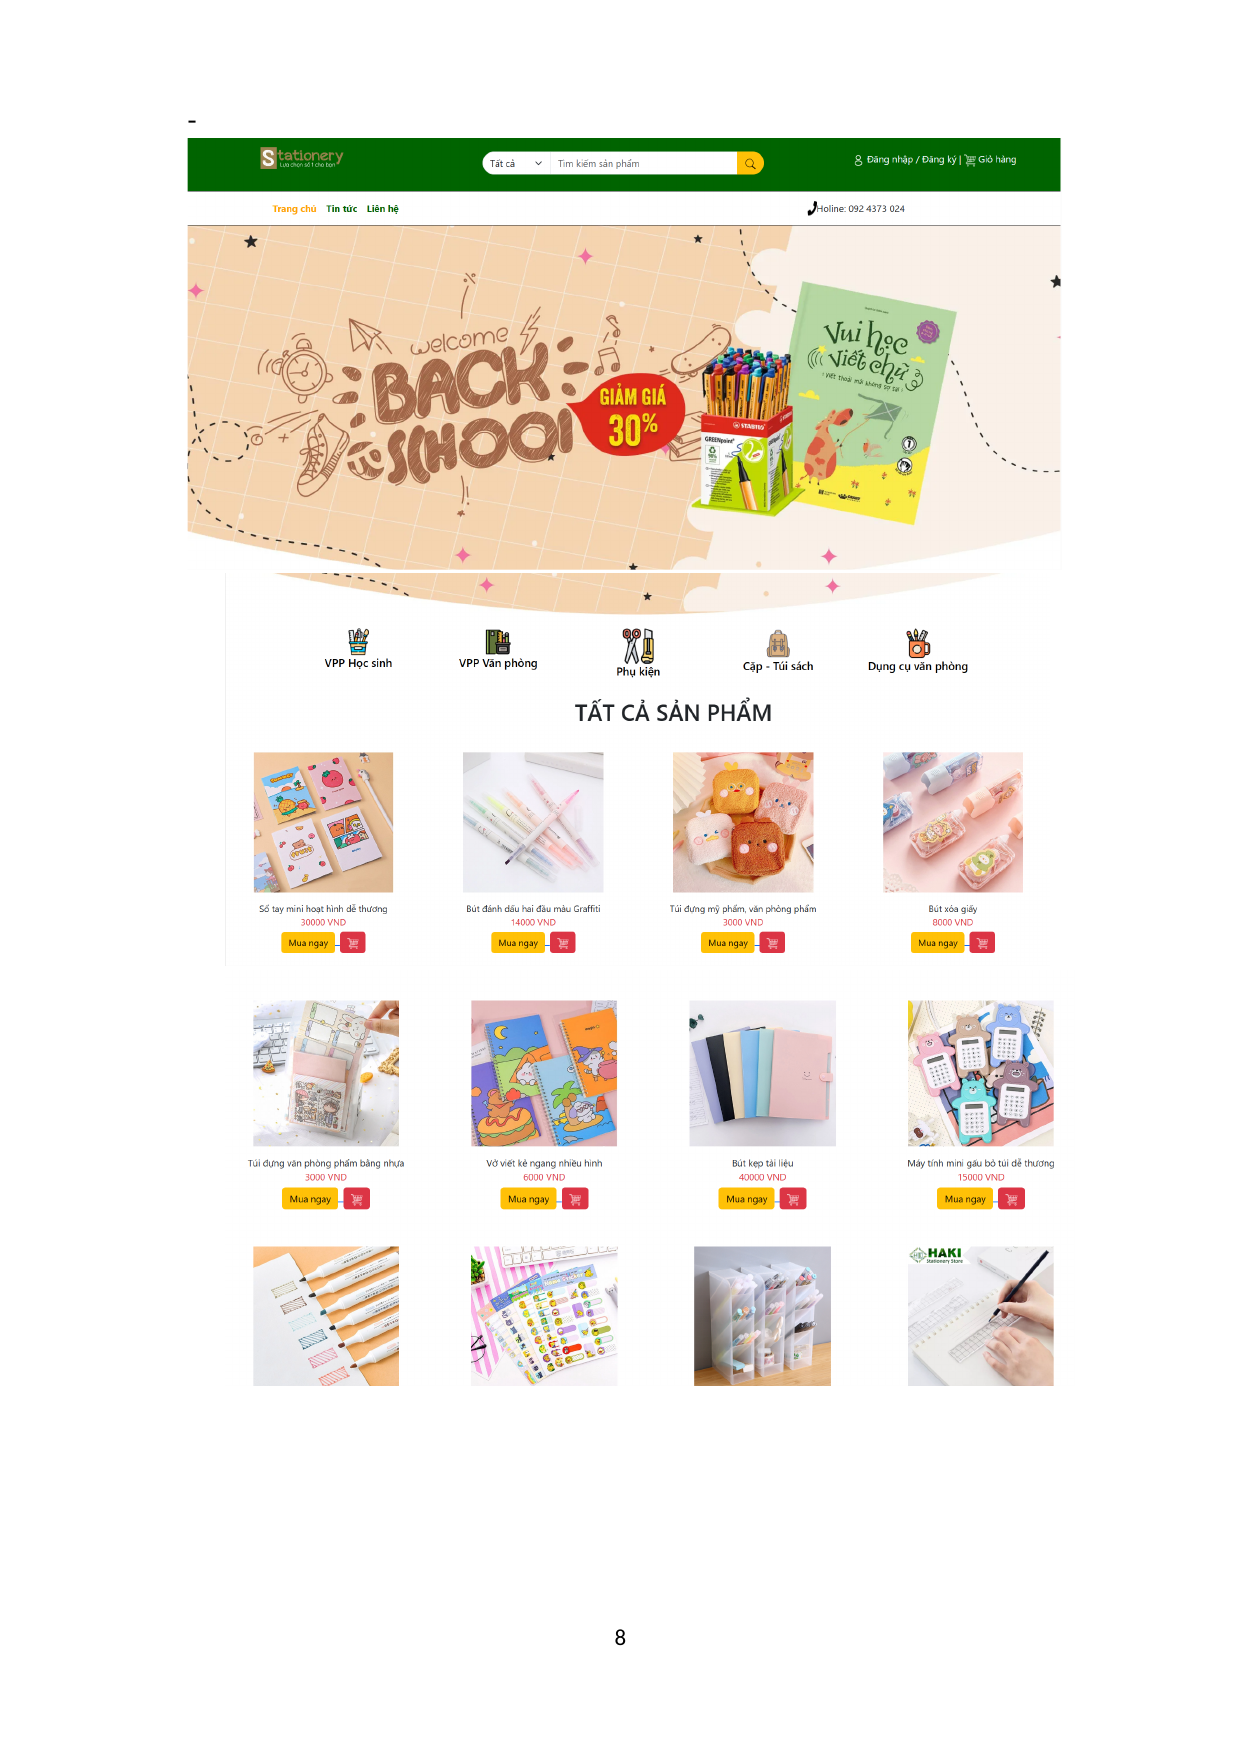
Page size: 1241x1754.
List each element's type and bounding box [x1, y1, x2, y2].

picture [225, 573, 1050, 966]
picture [225, 970, 1075, 1386]
picture [187, 138, 1062, 570]
